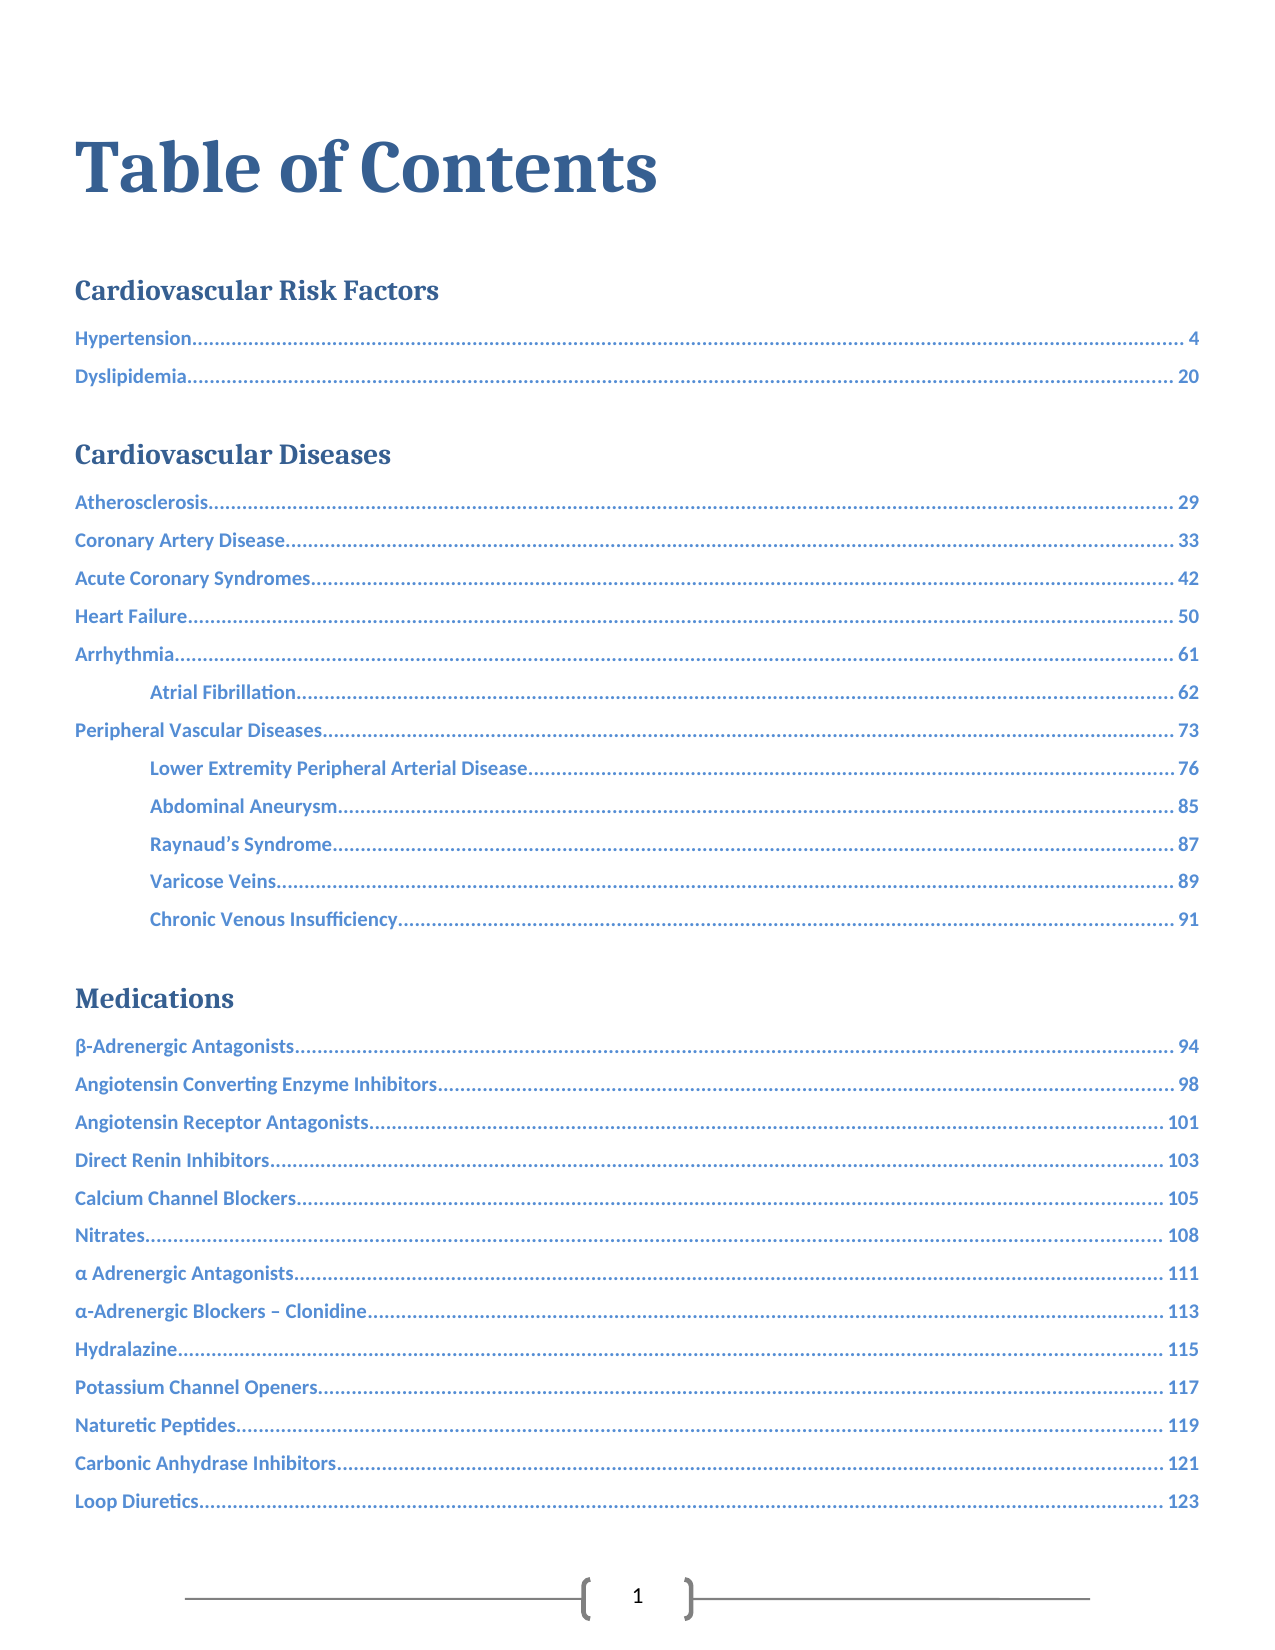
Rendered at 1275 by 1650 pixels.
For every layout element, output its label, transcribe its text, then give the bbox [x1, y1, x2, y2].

text Arrhythmia 61 [75, 641, 1200, 667]
text Acute Coronary Syndromes 42 [75, 565, 1200, 591]
text Naturetic Peptides 119 [75, 1412, 1200, 1438]
text α-Adrenergic Blockers – Clonidine 113 [75, 1298, 1200, 1324]
text Dyslipidemia 20 [75, 363, 1200, 388]
text Loop Diuretics 123 [75, 1488, 1200, 1513]
subtitle Cardiovascular Risk Factors [75, 274, 1200, 308]
text Varicose Veins 89 [150, 869, 1200, 894]
text Direct Renin Inhibitors 103 [75, 1147, 1200, 1172]
text Atherosclerosis 29 [75, 489, 1200, 515]
text Calcium Channel Blockers 105 [75, 1185, 1200, 1210]
text Abdominal Aneurysm 85 [150, 793, 1200, 818]
text β-Adrenergic Antagonists 94 [75, 1033, 1200, 1058]
subtitle Cardiovascular Diseases [75, 438, 1200, 472]
text Nitrates 108 [75, 1223, 1200, 1248]
text Hypertension 4 [75, 325, 1200, 351]
text Angiotensin Converting Enzyme Inhibitors 98 [75, 1071, 1200, 1096]
text Angiotensin Receptor Antagonists 101 [75, 1109, 1200, 1134]
text Heart Failure 50 [75, 603, 1200, 629]
text Raynaud’s Syndrome 87 [150, 831, 1200, 856]
text Chronic Venous Insufficiency 91 [150, 907, 1200, 932]
text Hydralazine 115 [75, 1336, 1200, 1362]
text Potassium Channel Openers 117 [75, 1374, 1200, 1400]
text Coronary Artery Disease 33 [75, 527, 1200, 553]
text Carbonic Anhydrase Inhibitors 121 [75, 1450, 1200, 1476]
subtitle Medications [75, 982, 1200, 1016]
text α Adrenergic Antagonists 111 [75, 1261, 1200, 1286]
text Lower Extremity Peripheral Arterial Disease 76 [150, 755, 1200, 780]
text Atrial Fibrillation 62 [150, 679, 1200, 704]
subtitle Table of Contents [75, 125, 1200, 211]
text Peripheral Vascular Diseases 73 [75, 717, 1200, 742]
